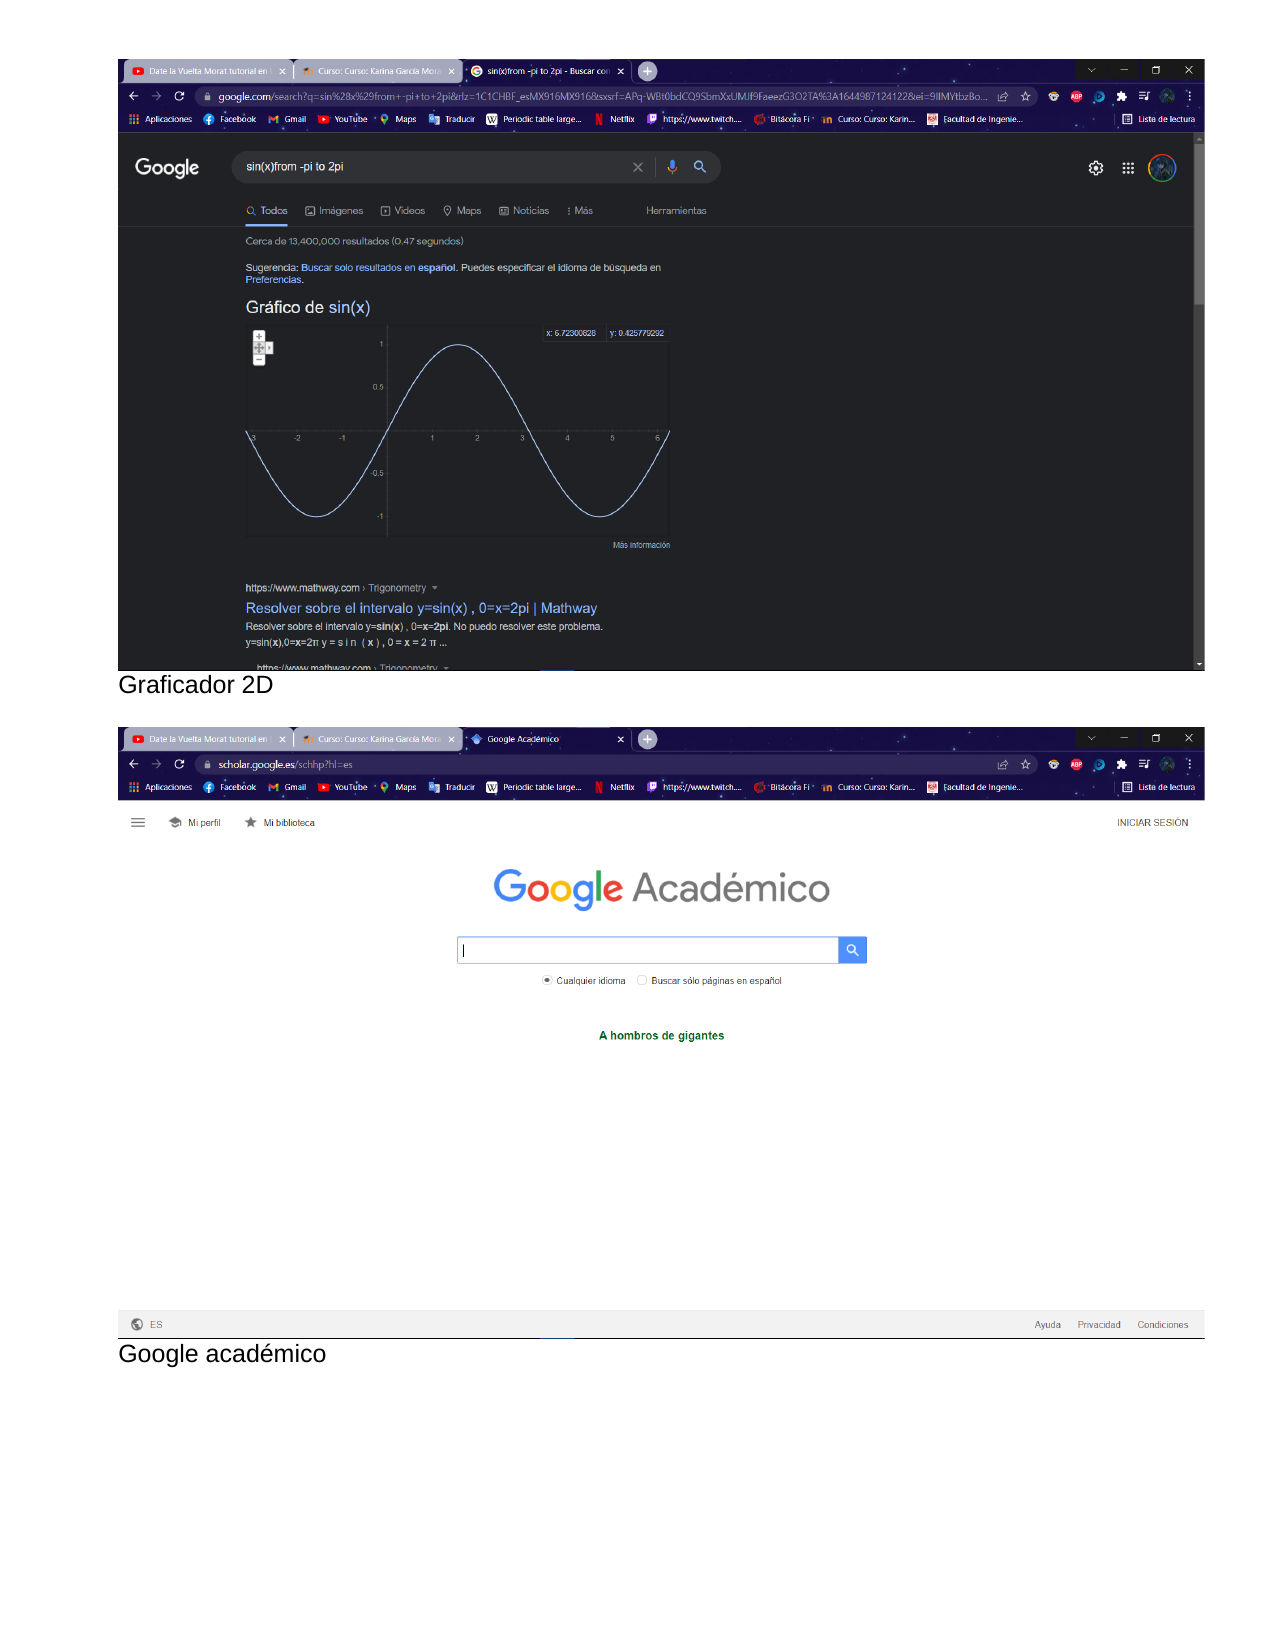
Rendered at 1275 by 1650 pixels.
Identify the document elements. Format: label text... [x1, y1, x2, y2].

picture [118, 59, 1205, 671]
text Google académico [118, 1339, 1205, 1368]
text Graficador 2D [118, 671, 1205, 699]
picture [118, 727, 1205, 1339]
